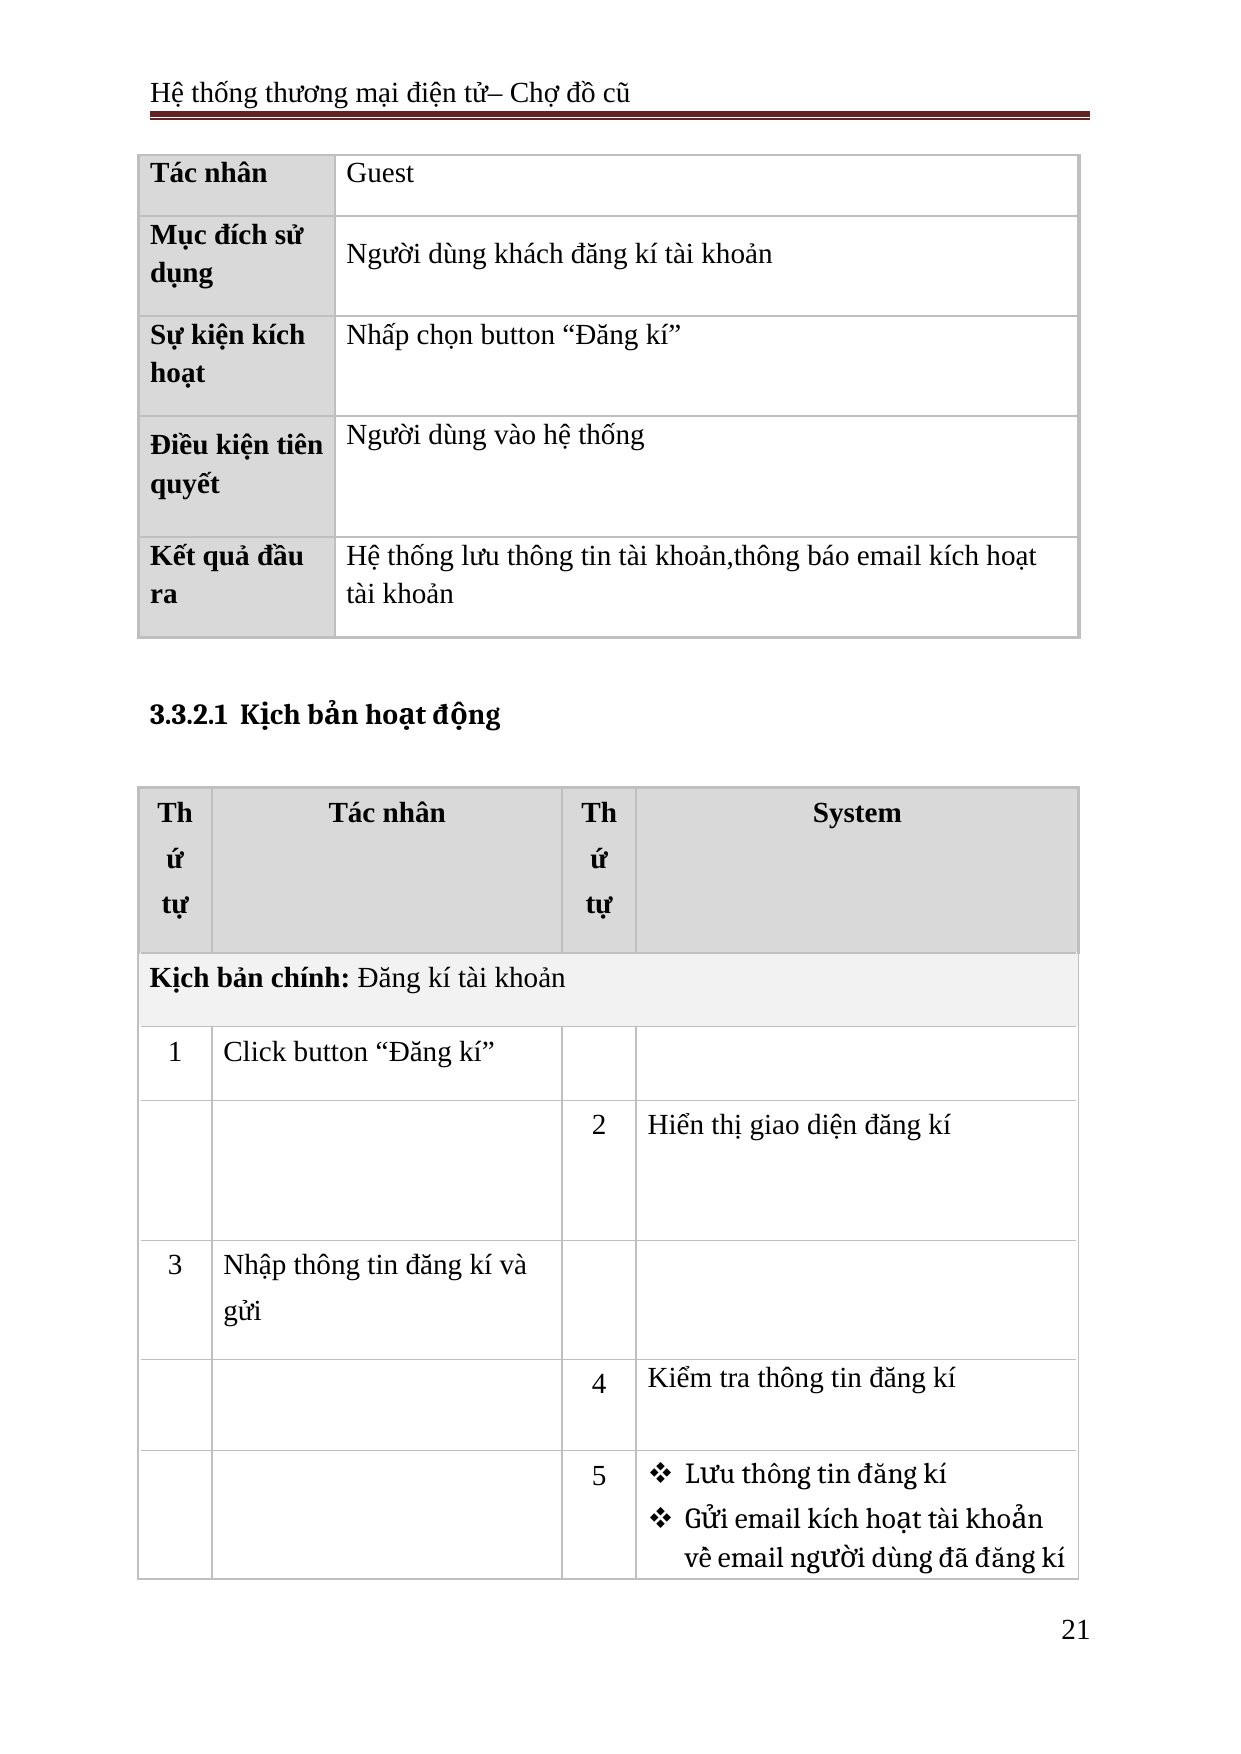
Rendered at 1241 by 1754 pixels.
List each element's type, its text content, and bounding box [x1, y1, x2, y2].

table_cell Mục đích sử dụng [140, 217, 334, 315]
table_cell [637, 1240, 1078, 1359]
subtitle Kịch bản hoạt động [150, 698, 1090, 732]
table_cell Sự kiện kích hoạt [140, 317, 334, 415]
table_cell 4 [563, 1360, 635, 1450]
table_cell [563, 1241, 635, 1359]
table_cell 1 [139, 1026, 211, 1100]
table_cell [213, 1101, 561, 1239]
table_cell 2 [563, 1101, 635, 1239]
table_cell [637, 1026, 1078, 1100]
table_cell Kịch bản chính: Đăng kí tài khoản [139, 952, 1078, 1026]
table_cell [139, 1359, 211, 1450]
table_cell [139, 1450, 211, 1578]
table_header Thứ tự [563, 789, 635, 952]
table_header Thứ tự [140, 789, 211, 952]
table_cell [139, 1100, 211, 1239]
table_cell Điều kiện tiên quyết [140, 417, 334, 536]
table_cell [213, 1451, 561, 1578]
table_cell Kiểm tra thông tin đăng kí [637, 1359, 1078, 1450]
table_cell Lưu thông tin đăng kí Gửi email kích hoạt tài khoản về email người dùng đã đăng kí [637, 1450, 1078, 1578]
table_cell Guest [336, 156, 1077, 215]
table_cell [213, 1360, 561, 1450]
table_header Tác nhân [213, 789, 561, 952]
table_cell Nhập thông tin đăng kí và gửi [213, 1241, 561, 1359]
table_cell Hệ thống lưu thông tin tài khoản,thông báo email kích hoạt tài khoản [336, 538, 1077, 636]
table_cell Click button “Đăng kí” [213, 1027, 561, 1100]
table_header System [637, 789, 1077, 952]
table_cell Nhấp chọn button “Đăng kí” [336, 317, 1077, 415]
table_cell 5 [563, 1451, 635, 1578]
table_cell Người dùng khách đăng kí tài khoản [336, 217, 1077, 315]
table_cell Kết quả đầu ra [140, 538, 334, 636]
table_cell Hiển thị giao diện đăng kí [637, 1100, 1078, 1239]
table_cell Tác nhân [140, 156, 334, 215]
table_cell [563, 1027, 635, 1100]
table_cell Người dùng vào hệ thống [336, 417, 1077, 536]
table_cell 3 [139, 1240, 211, 1359]
